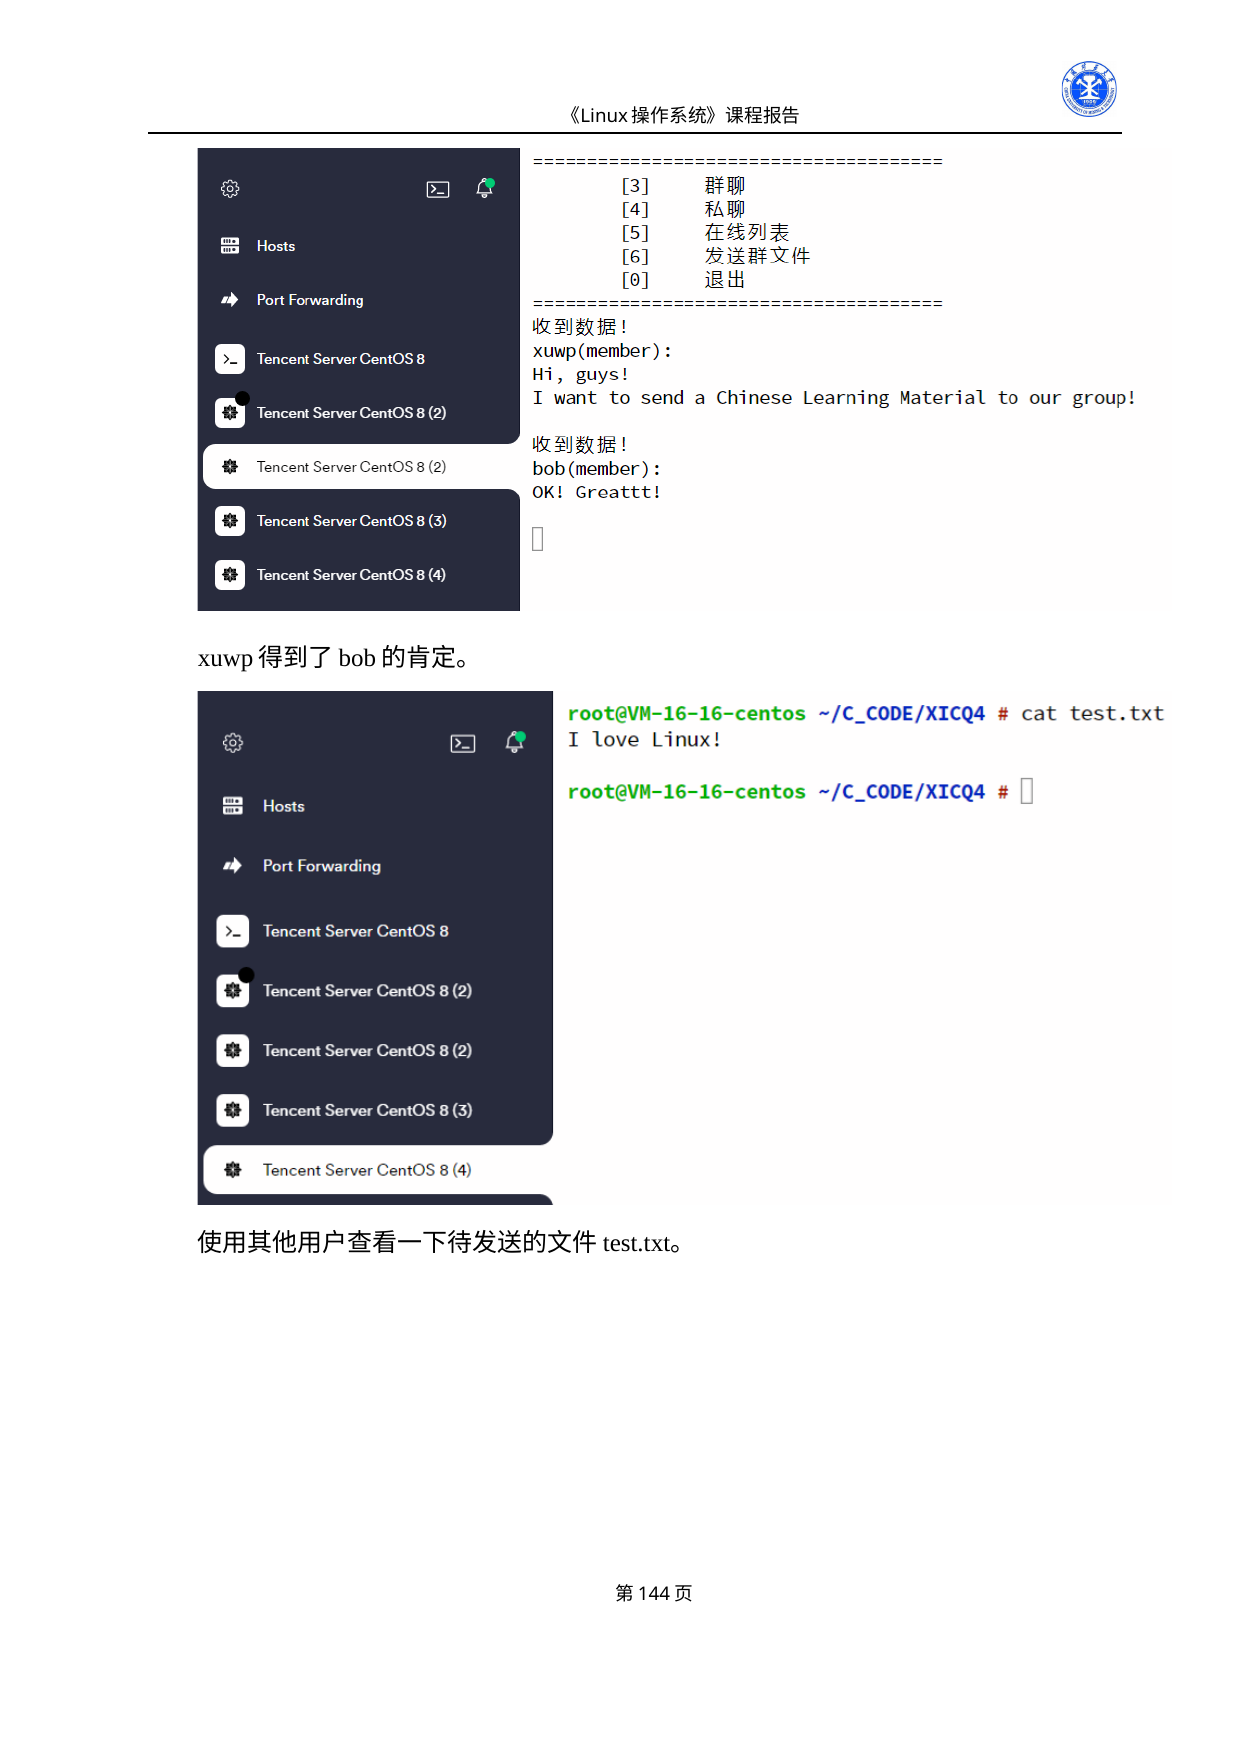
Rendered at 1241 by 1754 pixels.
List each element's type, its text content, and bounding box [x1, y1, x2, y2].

text 使用其他用户查看一下待发送的文件test.txt。 [148, 1208, 1122, 1273]
picture [197, 148, 1173, 611]
picture [197, 691, 1173, 1205]
text xuwp得到了bob的肯定。 [148, 623, 1122, 688]
picture [1061, 61, 1117, 117]
